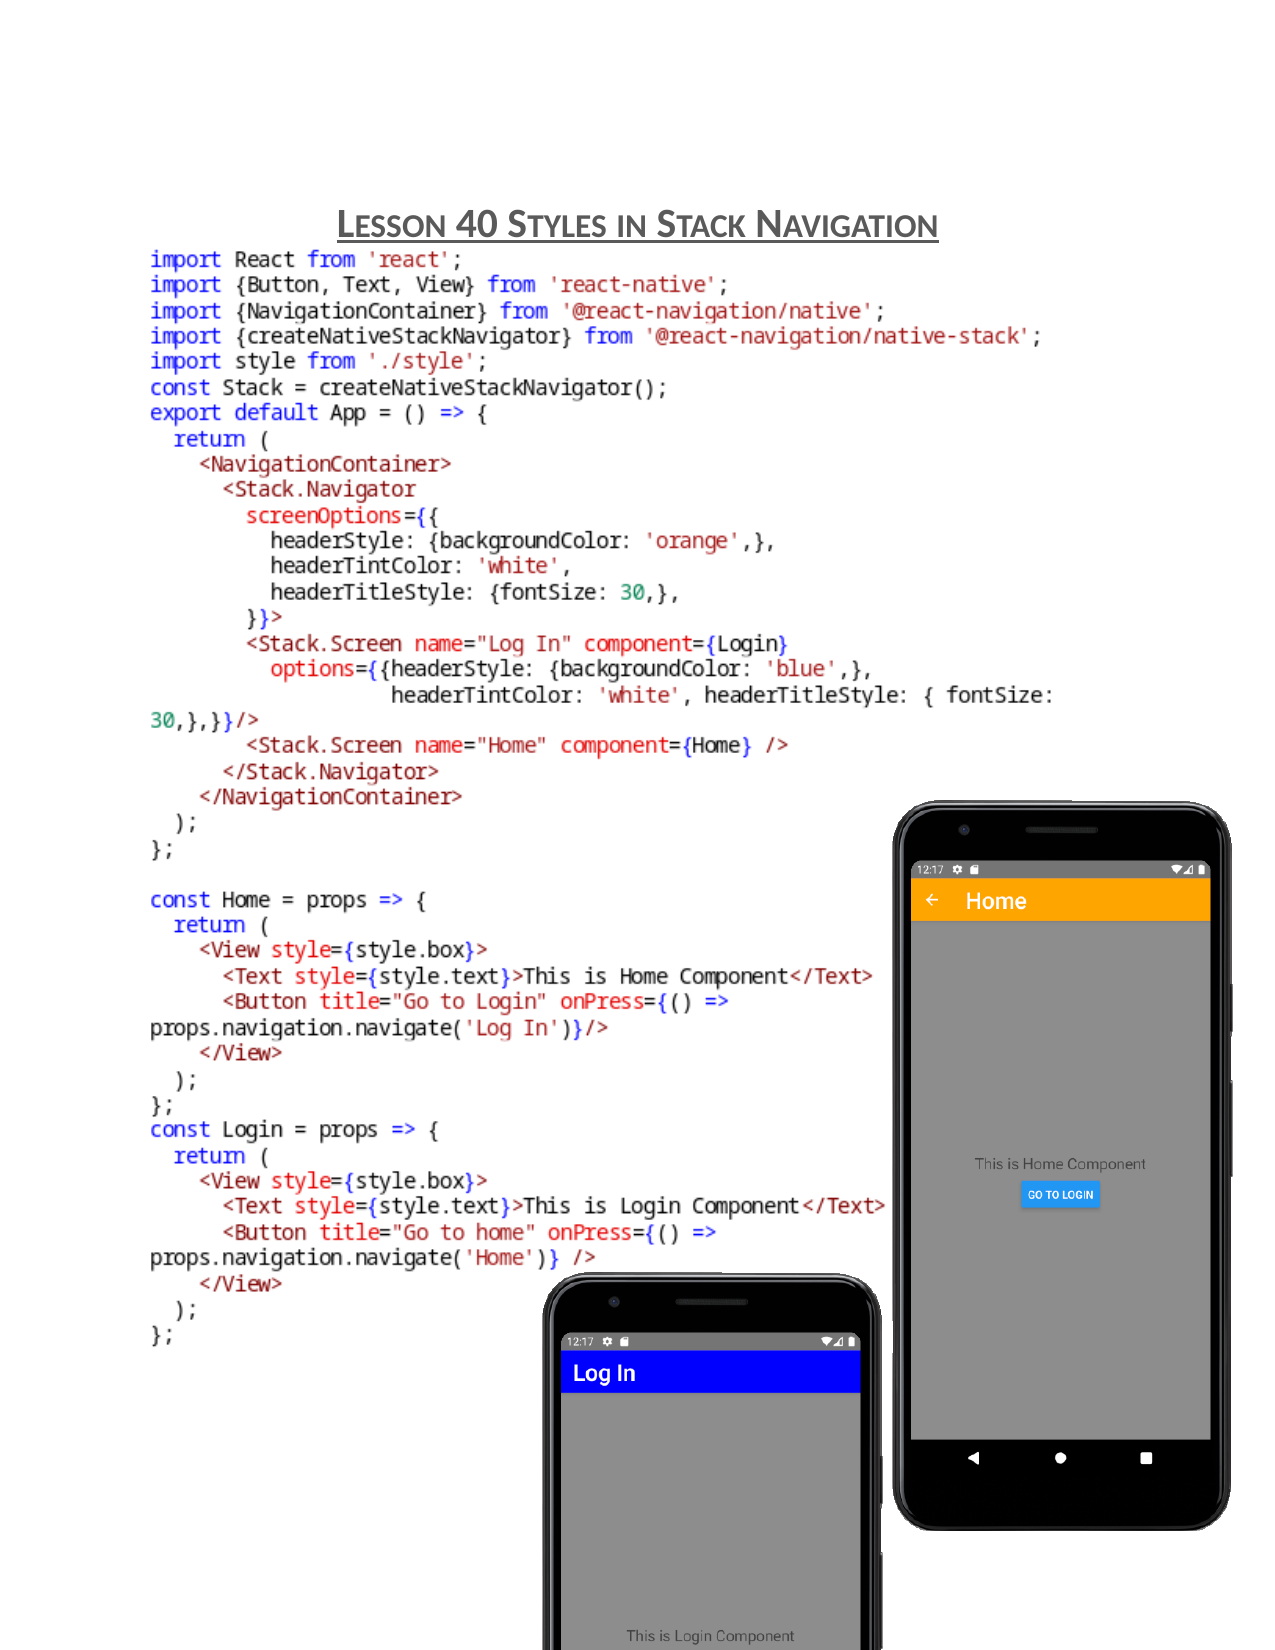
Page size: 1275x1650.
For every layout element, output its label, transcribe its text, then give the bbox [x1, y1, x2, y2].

picture [892, 800, 1233, 1531]
picture [542, 1272, 883, 1650]
text Lesson 40 Styles in Stack Navigation [150, 197, 1125, 248]
